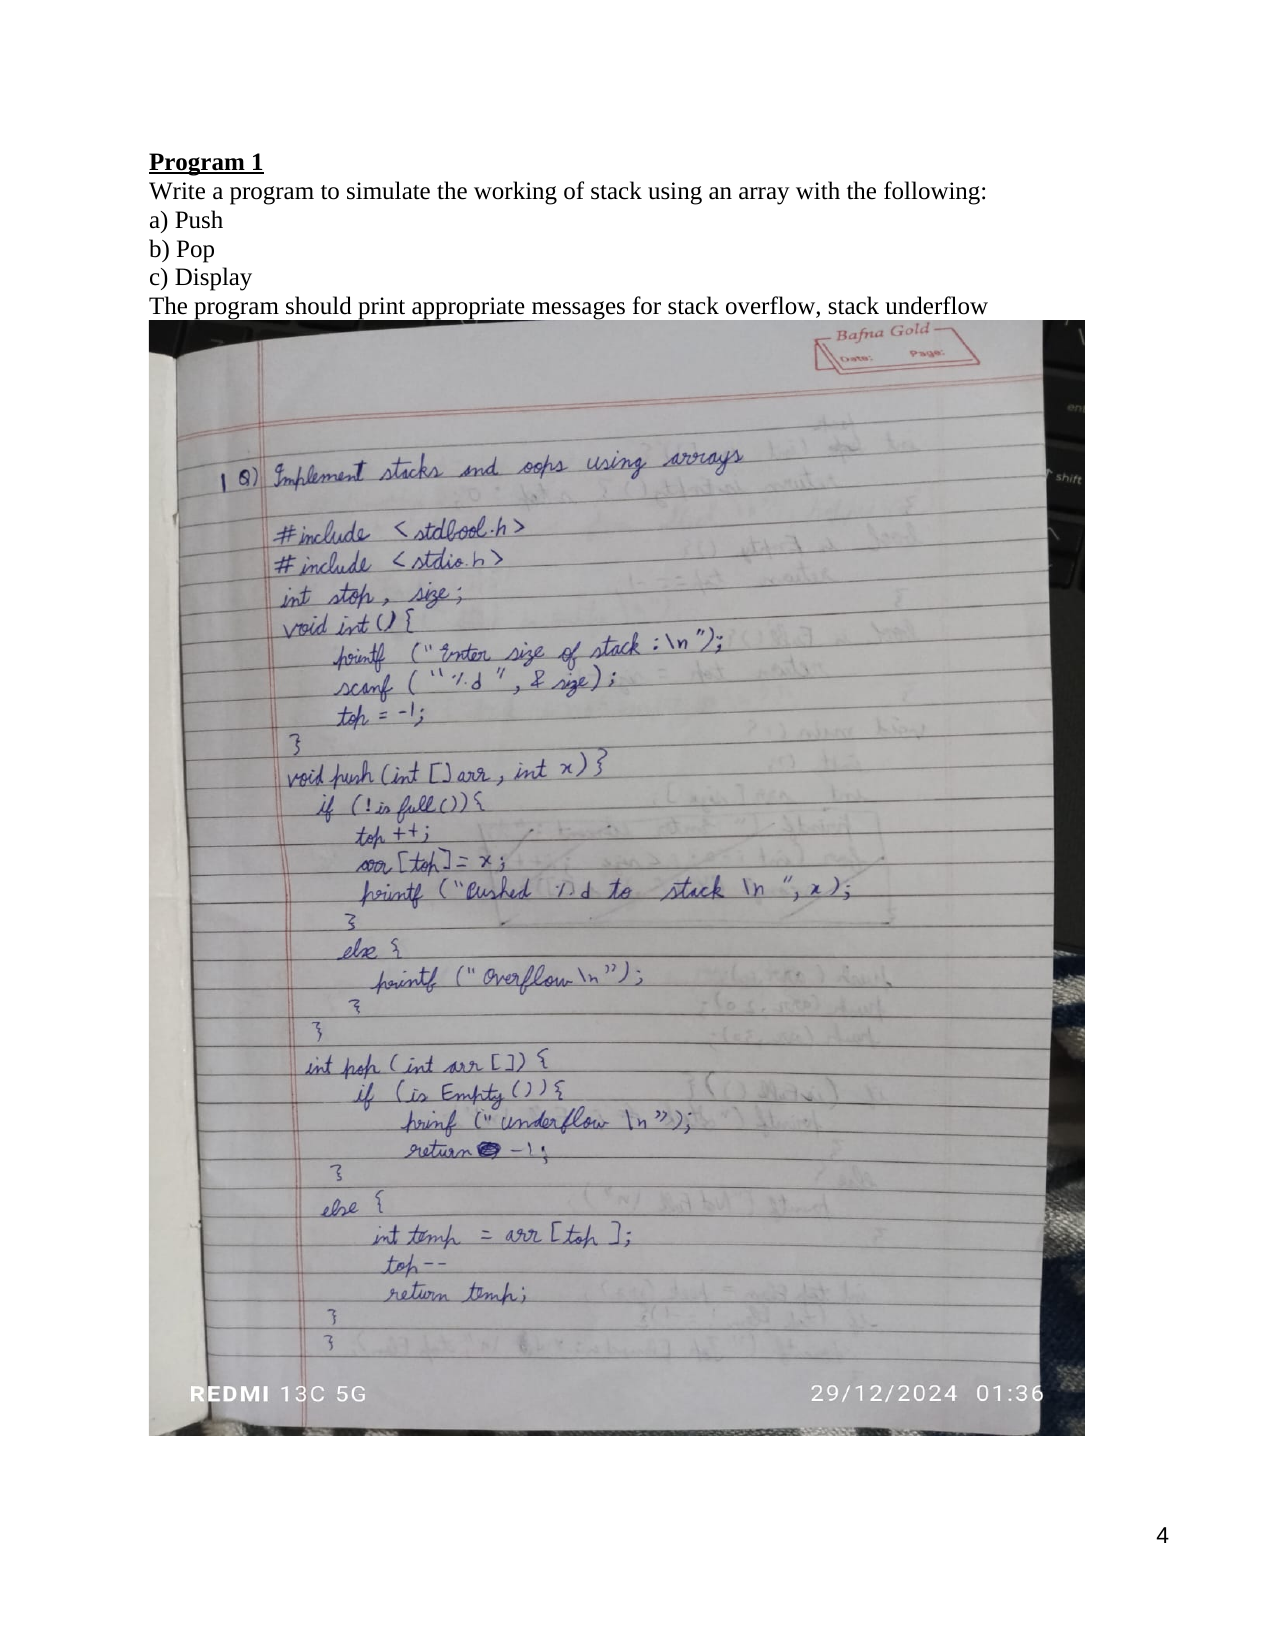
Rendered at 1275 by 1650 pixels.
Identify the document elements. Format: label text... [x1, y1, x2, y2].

text The program should print appropriate messages for stack overflow, stack underflow [149, 291, 1169, 320]
text Write a program to simulate the working of stack using an array with the following: [149, 176, 1169, 205]
text a) Push [149, 205, 1169, 234]
text c) Display [149, 262, 1169, 291]
text Program 1 [149, 147, 1169, 176]
picture [148, 320, 1085, 1436]
text b) Pop [149, 234, 1169, 262]
